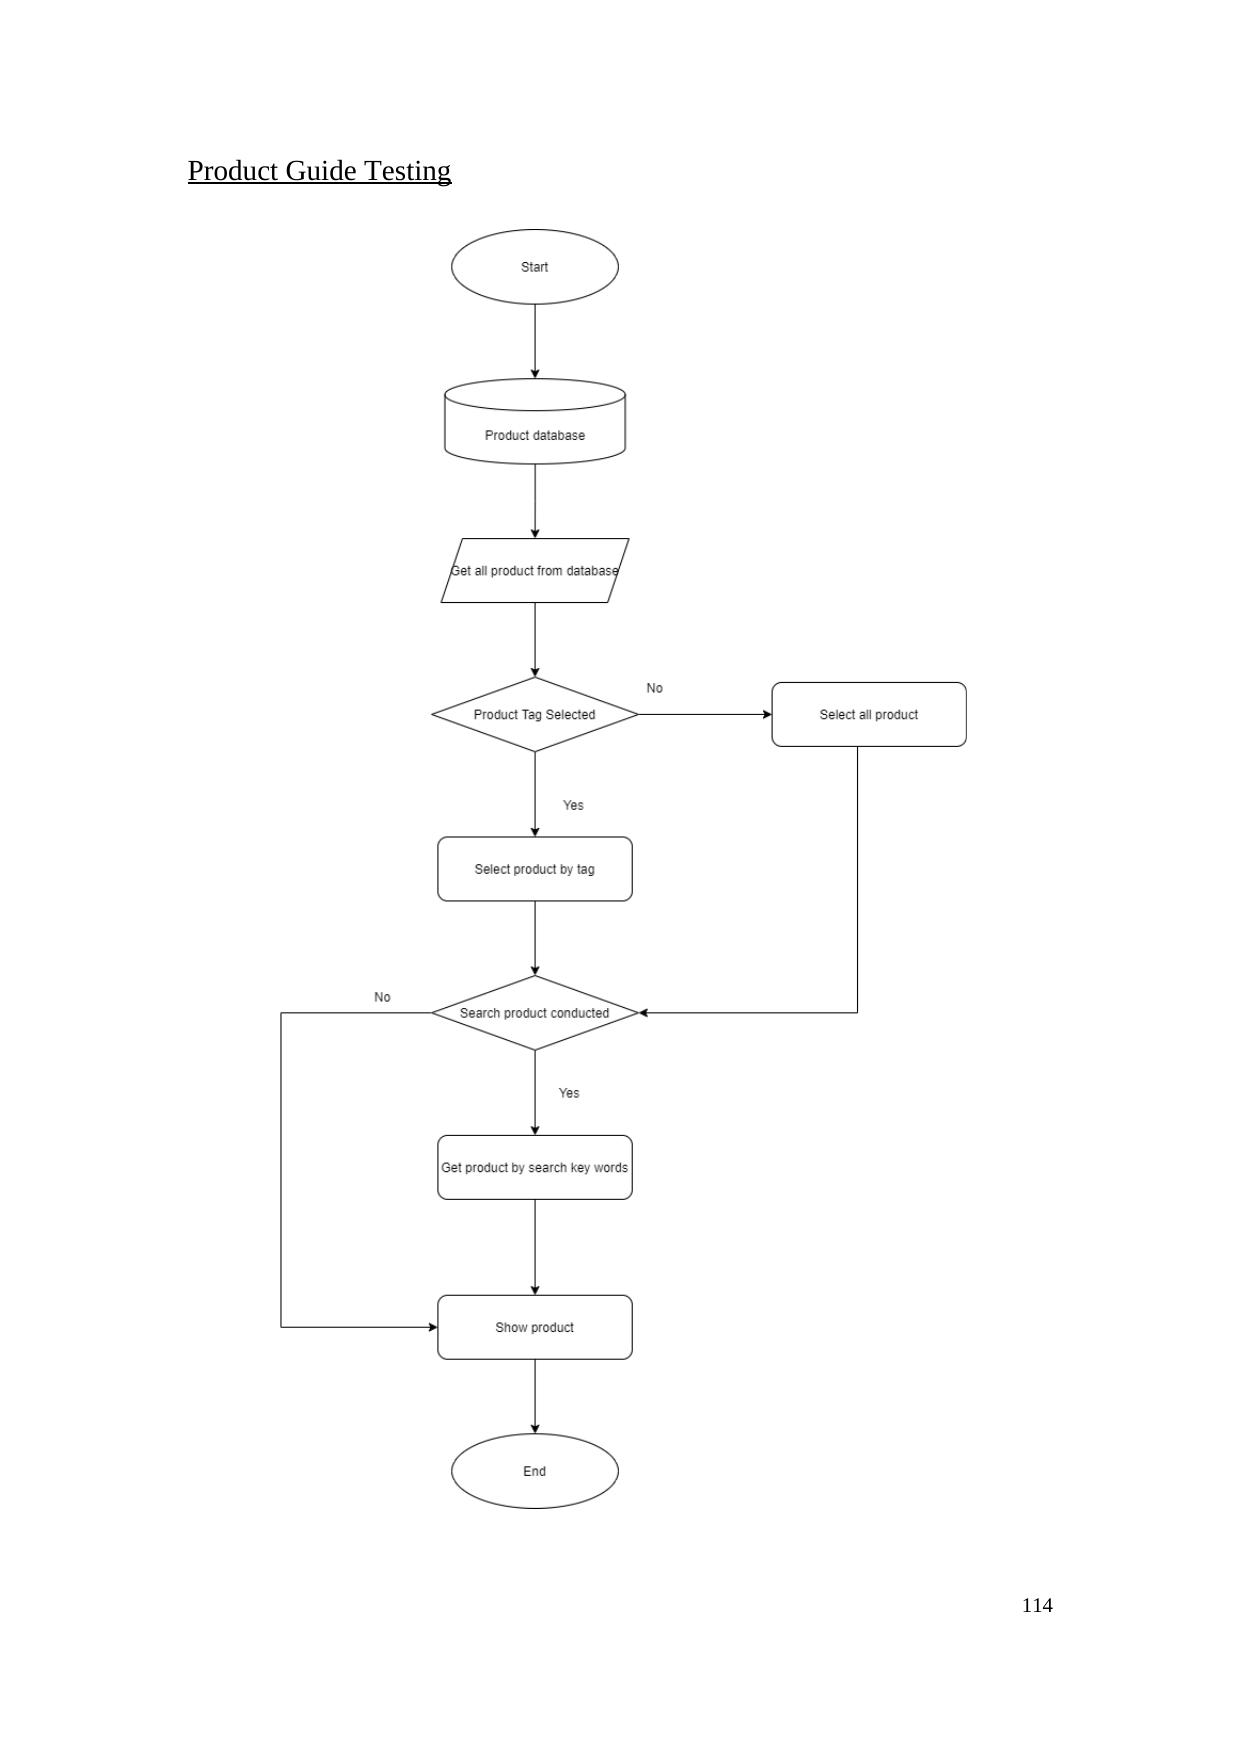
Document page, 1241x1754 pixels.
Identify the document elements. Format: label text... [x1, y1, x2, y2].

picture [273, 229, 967, 1509]
text Product Guide Testing [187, 150, 1053, 190]
